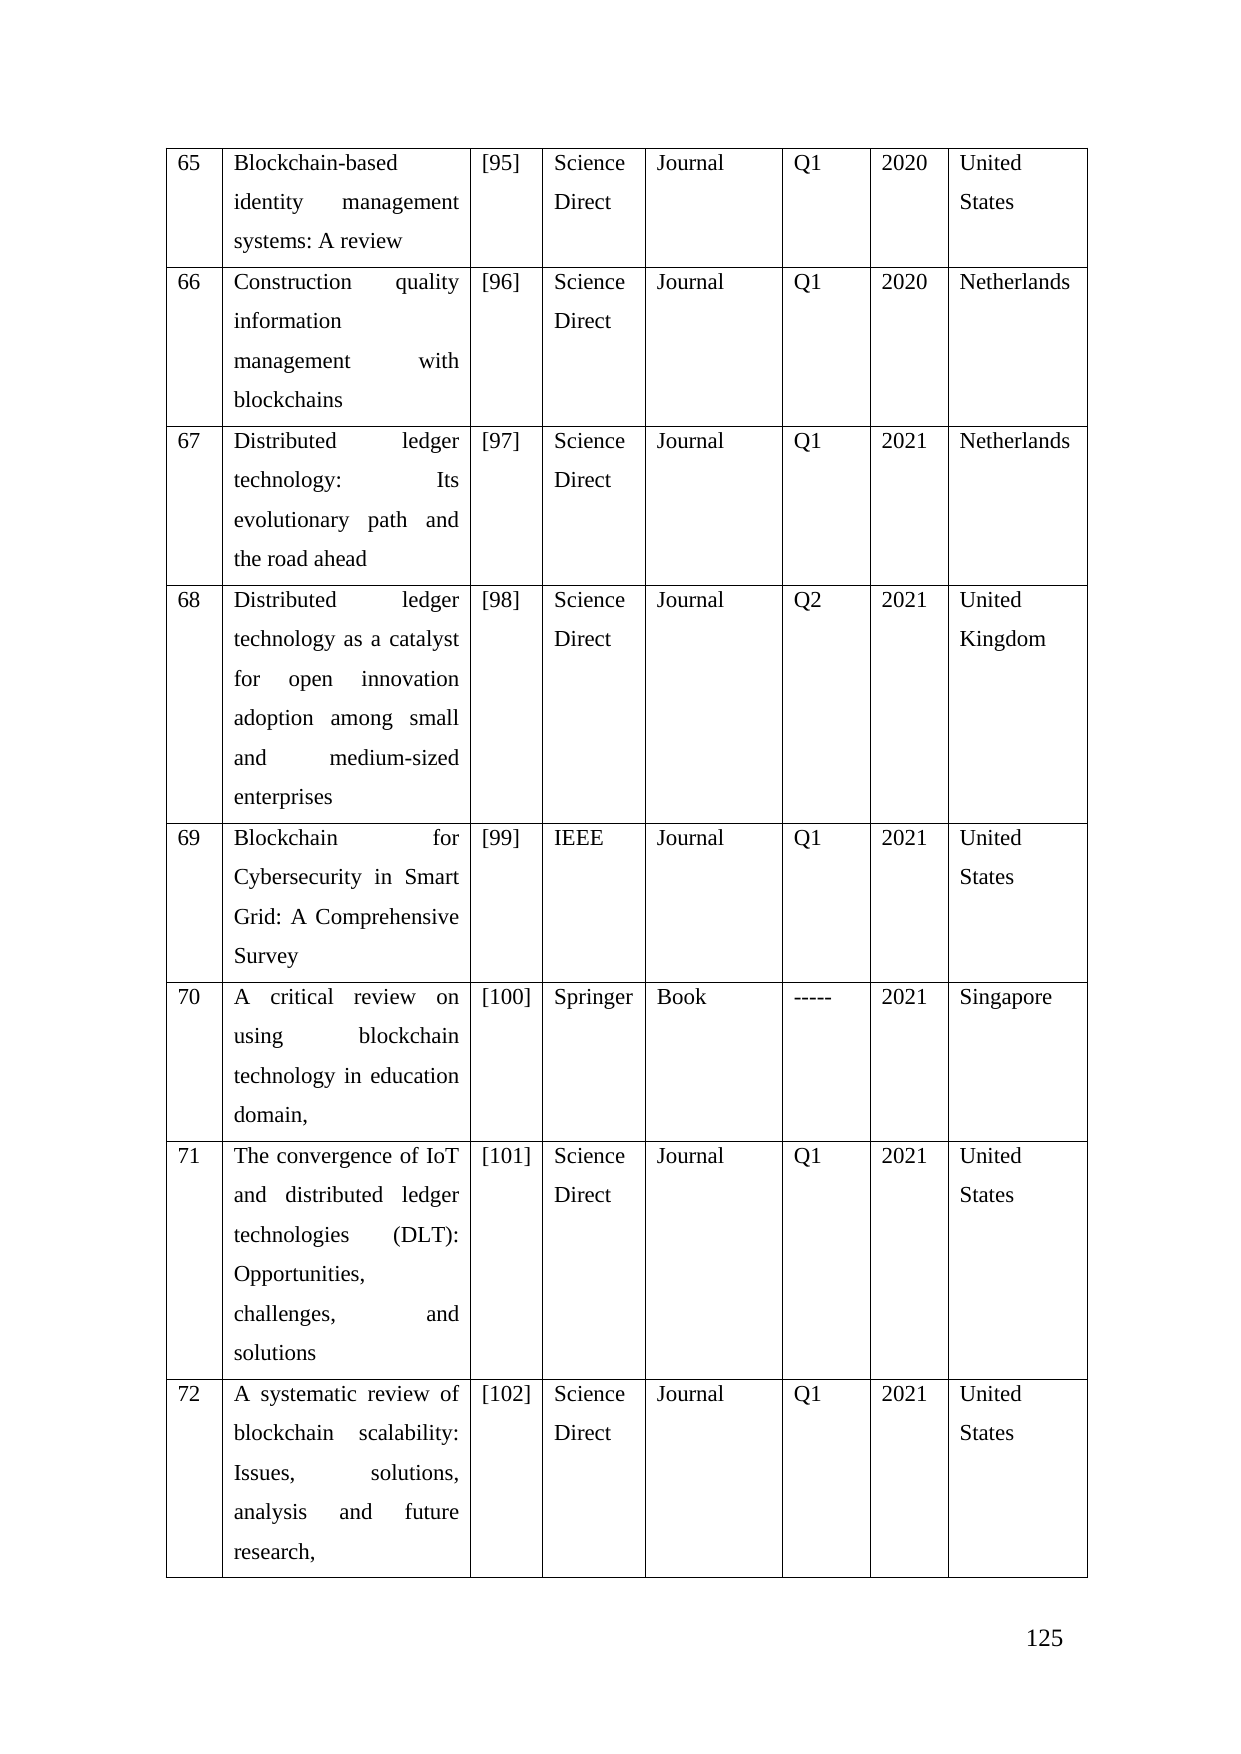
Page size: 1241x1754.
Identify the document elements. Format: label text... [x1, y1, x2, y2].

table_cell Distributed ledger technology: Its evolutionary path and the road ahead [223, 427, 470, 585]
table_cell 2020 [871, 149, 948, 267]
table_cell Journal [646, 1380, 782, 1577]
table_cell A critical review on using blockchain technology in education domain, [223, 983, 470, 1141]
table_cell 2021 [871, 983, 948, 1141]
table_cell 69 [167, 824, 222, 982]
table_cell A systematic review of blockchain scalability: Issues, solutions, analysis and future research, [223, 1380, 470, 1577]
table_cell [471, 586, 542, 823]
table_cell Journal [646, 1142, 782, 1379]
table_cell Blockchain-based identity management systems: A review [223, 149, 470, 267]
table_cell [471, 1380, 542, 1577]
table_cell The convergence of IoT and distributed ledger technologies (DLT): Opportunities, challenges, and solutions [223, 1142, 470, 1379]
table_cell Q1 [783, 149, 870, 267]
table_cell United States [949, 1142, 1087, 1379]
table_cell Journal [646, 427, 782, 585]
table_cell [471, 824, 542, 982]
table_cell Springer [543, 983, 645, 1141]
table_cell United States [949, 149, 1087, 267]
table_cell Science Direct [543, 427, 645, 585]
table_cell Q1 [783, 427, 870, 585]
table_cell Journal [646, 586, 782, 823]
table_cell Science Direct [543, 149, 645, 267]
table_cell Science Direct [543, 268, 645, 426]
table_cell [471, 983, 542, 1141]
table_cell Netherlands [949, 268, 1087, 426]
table_cell Book [646, 983, 782, 1141]
table_cell Netherlands [949, 427, 1087, 585]
table_cell ----- [783, 983, 870, 1141]
table_cell Singapore [949, 983, 1087, 1141]
table_cell [471, 427, 542, 585]
table_cell United States [949, 824, 1087, 982]
table_cell 66 [167, 268, 222, 426]
table_cell Q1 [783, 824, 870, 982]
table_cell 2021 [871, 586, 948, 823]
table_cell Journal [646, 268, 782, 426]
table_cell 71 [167, 1142, 222, 1379]
table_cell 68 [167, 586, 222, 823]
table_cell Journal [646, 149, 782, 267]
table_cell Journal [646, 824, 782, 982]
table_cell [471, 149, 542, 267]
table_cell Construction quality information management with blockchains [223, 268, 470, 426]
table_cell 67 [167, 427, 222, 585]
table_cell Q2 [783, 586, 870, 823]
table_cell United States [949, 1380, 1087, 1577]
table_cell [471, 1142, 542, 1379]
table_cell Distributed ledger technology as a catalyst for open innovation adoption among small and medium-sized enterprises [223, 586, 470, 823]
table_cell Blockchain for Cybersecurity in Smart Grid: A Comprehensive Survey [223, 824, 470, 982]
table_cell 2021 [871, 1142, 948, 1379]
table_cell 2021 [871, 1380, 948, 1577]
table_cell Science Direct [543, 1380, 645, 1577]
table_cell 65 [167, 149, 222, 267]
table_cell 72 [167, 1380, 222, 1577]
table_cell 2021 [871, 824, 948, 982]
table_cell Science Direct [543, 586, 645, 823]
table_cell IEEE [543, 824, 645, 982]
table_cell 2021 [871, 427, 948, 585]
table_cell 70 [167, 983, 222, 1141]
table_cell United Kingdom [949, 586, 1087, 823]
table_cell 2020 [871, 268, 948, 426]
table_cell [471, 268, 542, 426]
table_cell Science Direct [543, 1142, 645, 1379]
table_cell Q1 [783, 1142, 870, 1379]
table_cell Q1 [783, 268, 870, 426]
table_cell Q1 [783, 1380, 870, 1577]
